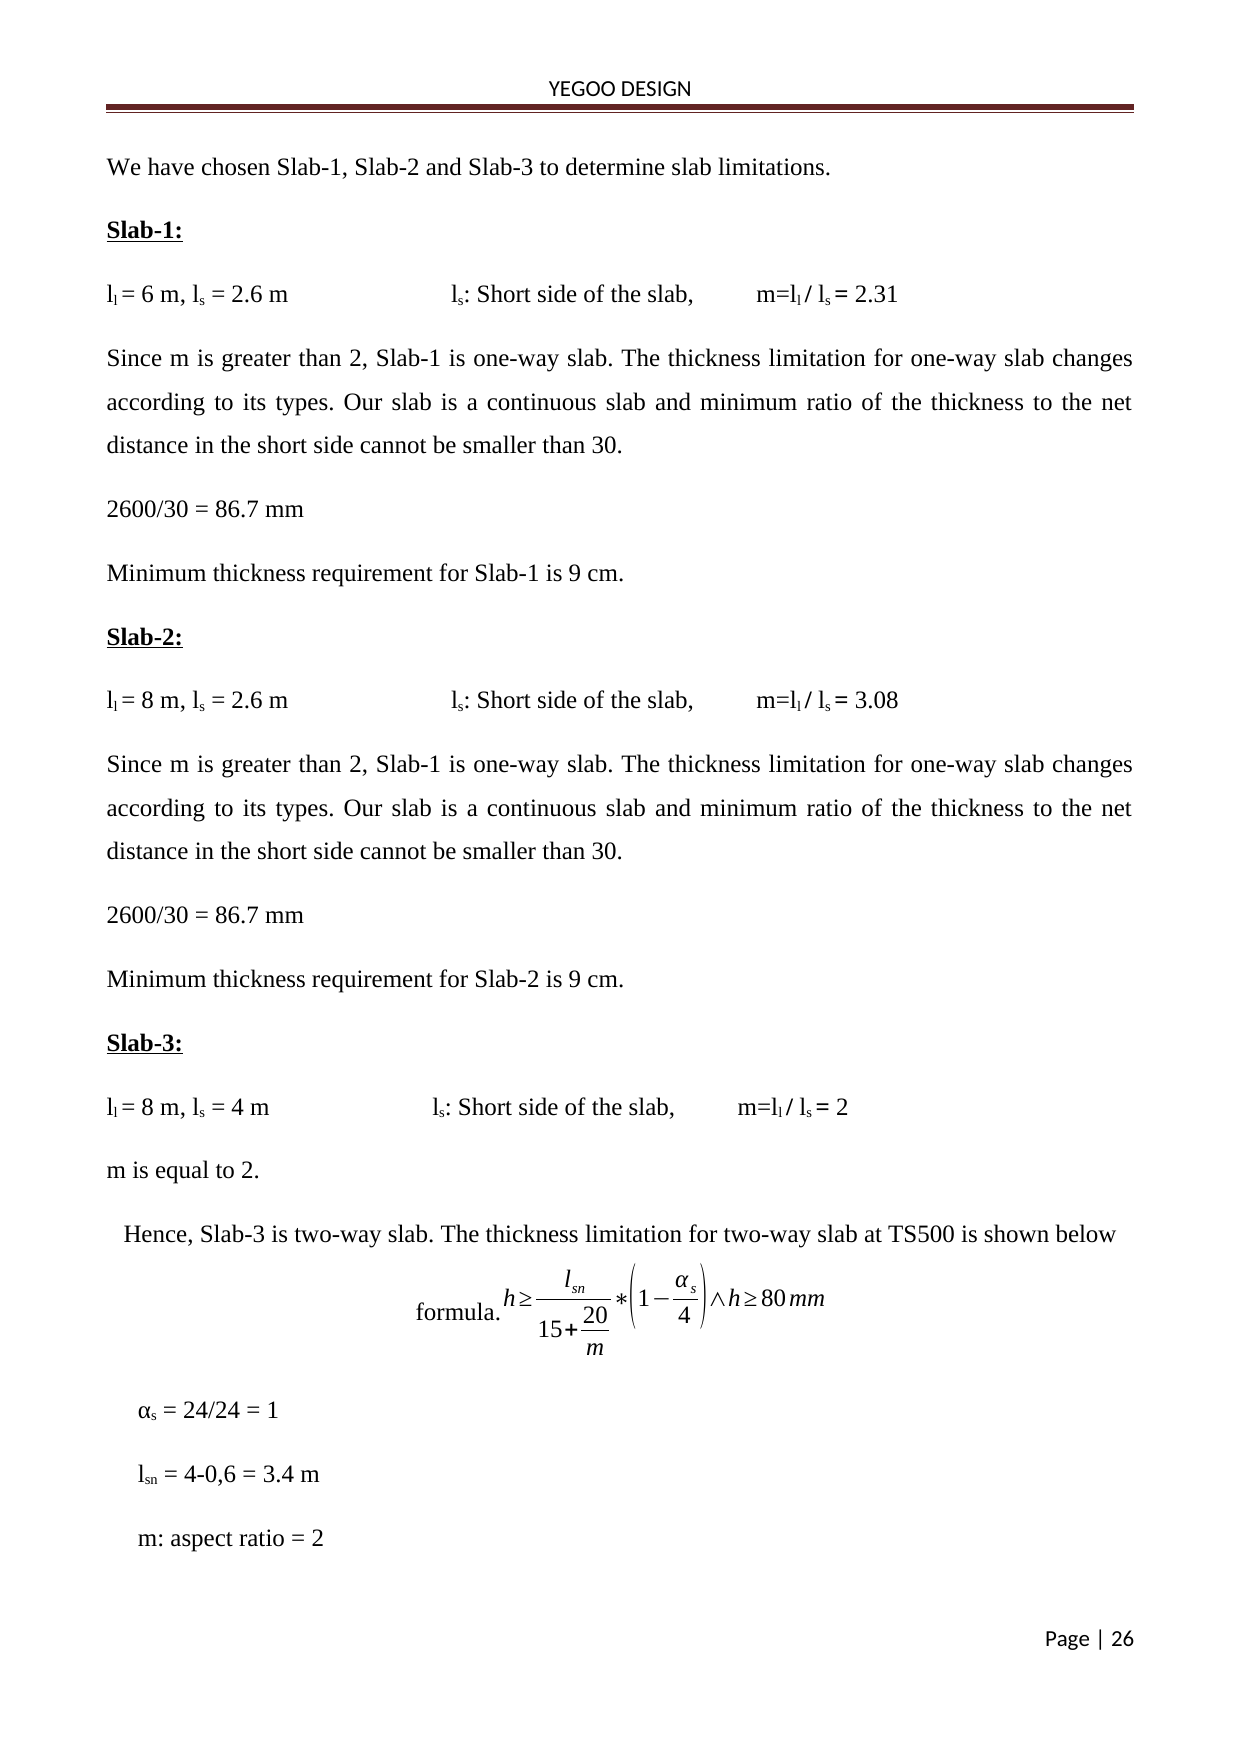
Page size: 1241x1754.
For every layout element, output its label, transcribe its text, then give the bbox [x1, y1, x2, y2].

text Slab-2: [106, 622, 1134, 650]
text Minimum thickness requirement for Slab-2 is 9 cm. [106, 964, 1134, 992]
text m: aspect ratio = 2 [106, 1523, 1134, 1552]
text αs = 24/24 = 1 [106, 1395, 1134, 1424]
text lsn = 4-0,6 = 3.4 m [106, 1459, 1134, 1488]
text ll = 8 m, ls = 4 m ls: Short side of the slab, m=ll / ls = 2 [106, 1092, 1134, 1120]
text We have chosen Slab-1, Slab-2 and Slab-3 to determine slab limitations. [106, 152, 1134, 180]
text Slab-3: [106, 1028, 1134, 1056]
text m is equal to 2. [106, 1156, 1134, 1184]
text Minimum thickness requirement for Slab-1 is 9 cm. [106, 558, 1134, 586]
text 2600/30 = 86.7 mm [106, 900, 1134, 928]
text ll = 8 m, ls = 2.6 m ls: Short side of the slab, m=ll / ls = 3.08 [106, 686, 1134, 714]
text Slab-1: [106, 216, 1134, 244]
text Hence, Slab-3 is two-way slab. The thickness limitation for two-way slab at TS500 is shown below formula. [106, 1219, 1134, 1360]
text Since m is greater than 2, Slab-1 is one-way slab. The thickness limitation for one-way slab changes according to its types. Our slab is a continuous slab and minimum ratio of the thickness to the net distance in the short side cannot be smaller than 30. [106, 749, 1134, 864]
text Since m is greater than 2, Slab-1 is one-way slab. The thickness limitation for one-way slab changes according to its types. Our slab is a continuous slab and minimum ratio of the thickness to the net distance in the short side cannot be smaller than 30. [106, 343, 1134, 458]
text ll = 6 m, ls = 2.6 m ls: Short side of the slab, m=ll / ls = 2.31 [106, 279, 1134, 308]
text 2600/30 = 86.7 mm [106, 494, 1134, 522]
